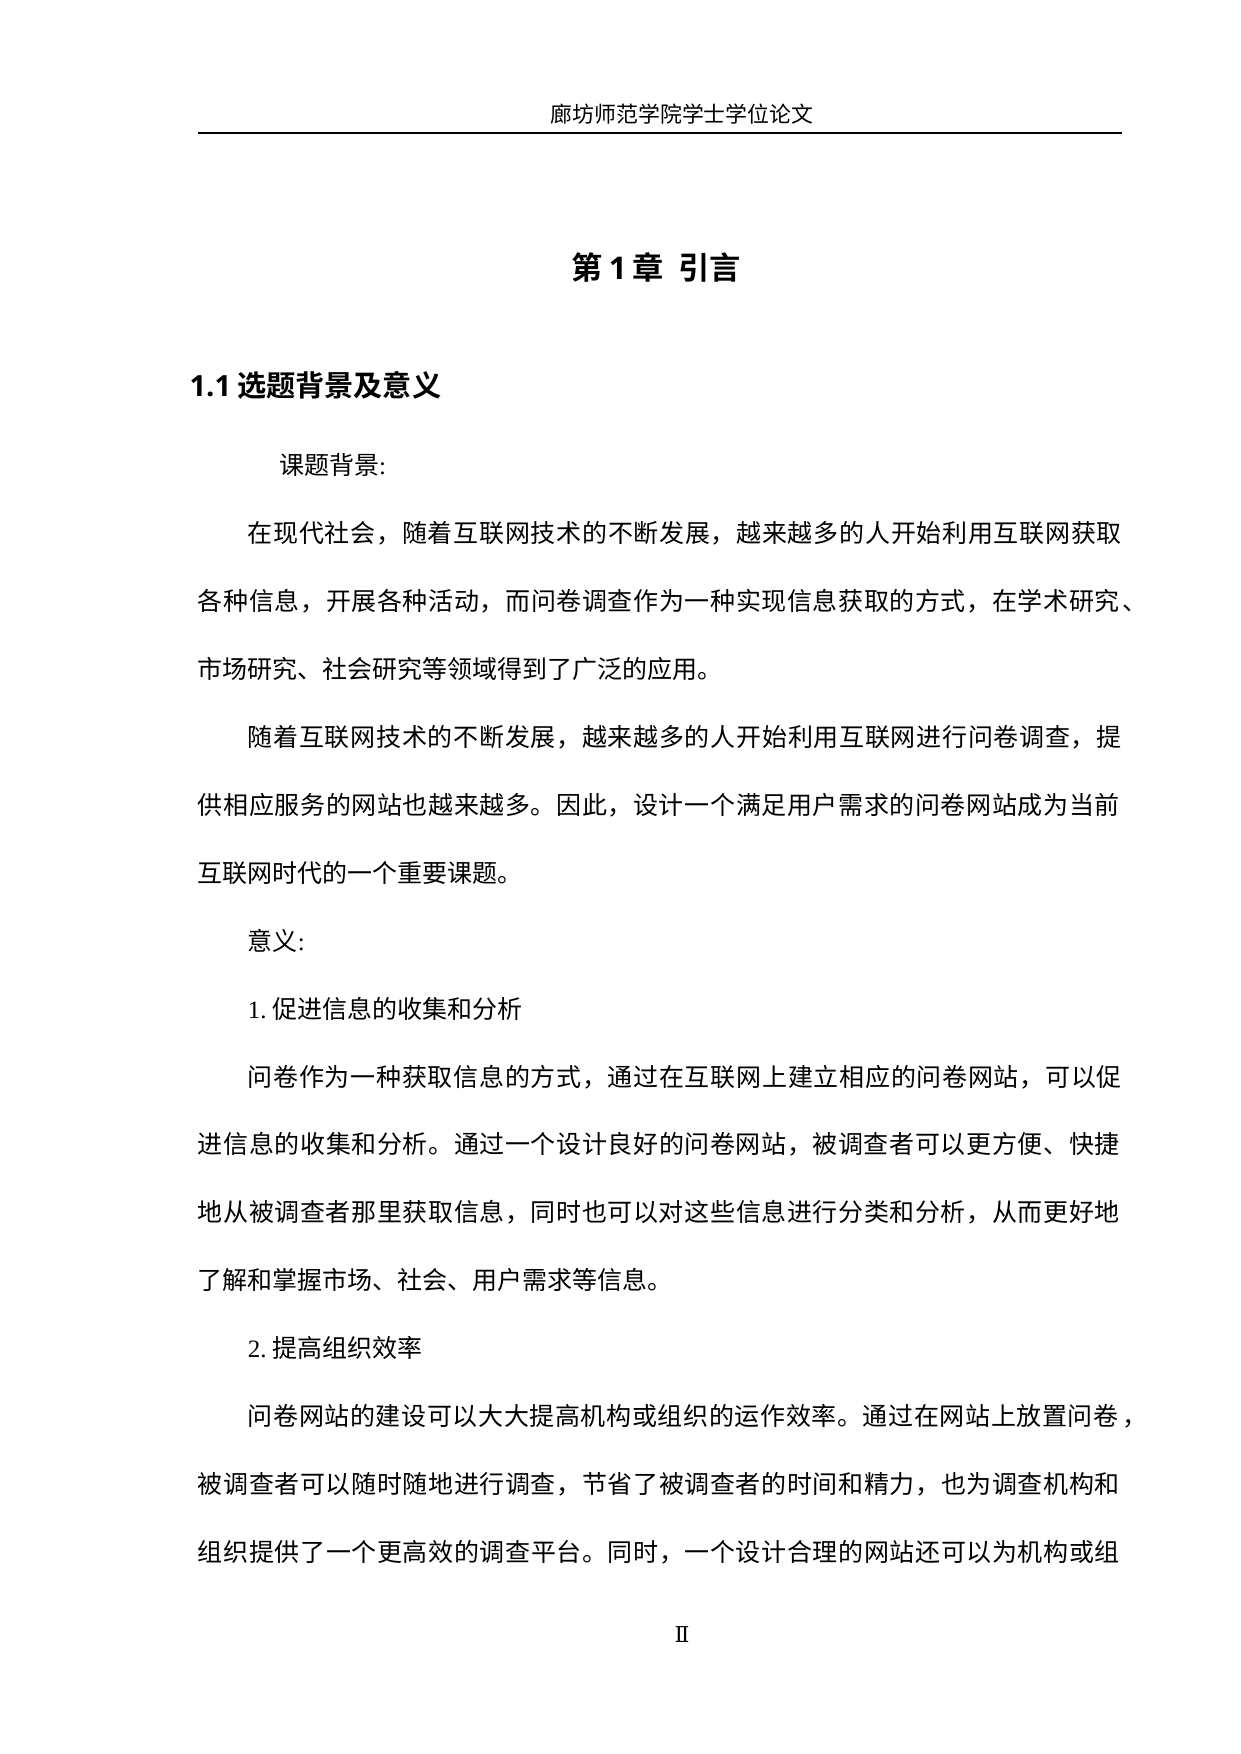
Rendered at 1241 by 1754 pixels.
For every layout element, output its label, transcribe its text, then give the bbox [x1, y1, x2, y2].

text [198, 1381, 1122, 1584]
text 在现代社会，随着互联网技术的不断发展，越来越多的人开始利用互联网获取各种信息，开展各种活动，而问卷调查作为一种实现信息获取的方式，在学术研究、市场研究、社会研究等领域得到了广泛的应用。 [198, 498, 1122, 702]
text 课题背景: [198, 430, 1122, 498]
text 1. 促进信息的收集和分析 [198, 973, 1122, 1041]
subtitle 第1章 引言 [168, 232, 1122, 299]
text 问卷作为一种获取信息的方式，通过在互联网上建立相应的问卷网站，可以促进信息的收集和分析。通过一个设计良好的问卷网站，被调查者可以更方便、快捷地从被调查者那里获取信息，同时也可以对这些信息进行分类和分析，从而更好地了解和掌握市场、社会、用户需求等信息。 [198, 1041, 1122, 1313]
text 随着互联网技术的不断发展，越来越多的人开始利用互联网进行问卷调查，提供相应服务的网站也越来越多。因此，设计一个满足用户需求的问卷网站成为当前互联网时代的一个重要课题。 [198, 702, 1122, 905]
text 意义: [198, 905, 1122, 973]
subtitle 1.1选题背景及意义 [168, 349, 1122, 417]
text 2. 提高组织效率 [198, 1313, 1122, 1381]
